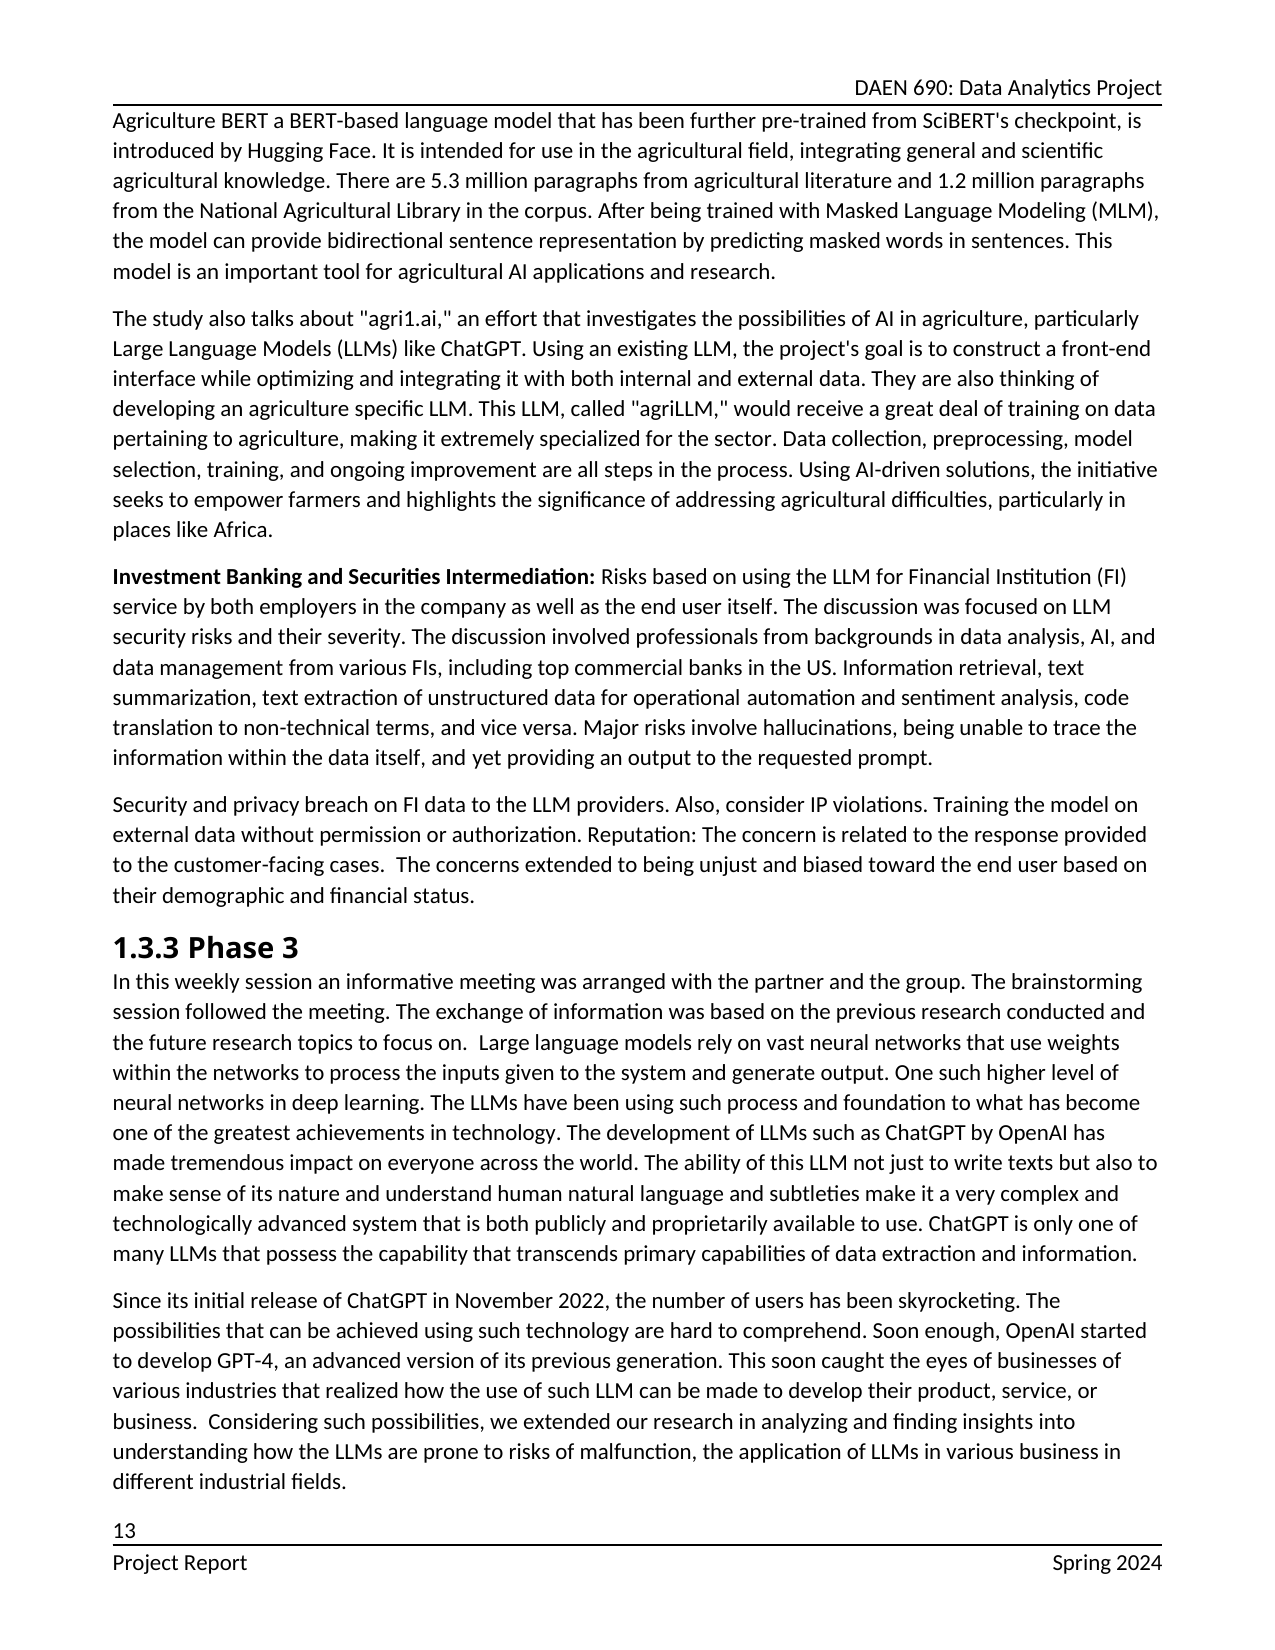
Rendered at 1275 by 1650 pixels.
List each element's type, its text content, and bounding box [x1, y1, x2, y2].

text Investment Banking and Securities Intermediation: Risks based on using the LLM for Financial Institution (FI) service by both employers in the company as well as the end user itself. The discussion was focused on LLM security risks and their severity. The discussion involved professionals from backgrounds in data analysis, AI, and data management from various FIs, including top commercial banks in the US. Information retrieval, text summarization, text extraction of unstructured data for operational automation and sentiment analysis, code translation to non-technical terms, and vice versa. Major risks involve hallucinations, being unable to trace the information within the data itself, and yet providing an output to the requested prompt. [112, 562, 1162, 771]
subtitle Phase 3 [112, 928, 1162, 967]
text Since its initial release of ChatGPT in November 2022, the number of users has been skyrocketing. The possibilities that can be achieved using such technology are hard to comprehend. Soon enough, OpenAI started to develop GPT-4, an advanced version of its previous generation. This soon caught the eyes of businesses of various industries that realized how the use of such LLM can be made to develop their product, service, or business. Considering such possibilities, we extended our research in analyzing and finding insights into understanding how the LLMs are prone to risks of malfunction, the application of LLMs in various business in different industrial fields. [112, 1286, 1162, 1495]
text Agriculture BERT a BERT-based language model that has been further pre-trained from SciBERT's checkpoint, is introduced by Hugging Face. It is intended for use in the agricultural field, integrating general and scientific agricultural knowledge. There are 5.3 million paragraphs from agricultural literature and 1.2 million paragraphs from the National Agricultural Library in the corpus. After being trained with Masked Language Modeling (MLM), the model can provide bidirectional sentence representation by predicting masked words in sentences. This model is an important tool for agricultural AI applications and research. [112, 106, 1162, 285]
text In this weekly session an informative meeting was arranged with the partner and the group. The brainstorming session followed the meeting. The exchange of information was based on the previous research conducted and the future research topics to focus on. Large language models rely on vast neural networks that use weights within the networks to process the inputs given to the system and generate output. One such higher level of neural networks in deep learning. The LLMs have been using such process and foundation to what has become one of the greatest achievements in technology. The development of LLMs such as ChatGPT by OpenAI has made tremendous impact on everyone across the world. The ability of this LLM not just to write texts but also to make sense of its nature and understand human natural language and subtleties make it a very complex and technologically advanced system that is both publicly and proprietarily available to use. ChatGPT is only one of many LLMs that possess the capability that transcends primary capabilities of data extraction and information. [112, 967, 1162, 1267]
text Security and privacy breach on FI data to the LLM providers. Also, consider IP violations. Training the model on external data without permission or authorization. Reputation: The concern is related to the response provided to the customer-facing cases. The concerns extended to being unjust and biased toward the end user based on their demographic and financial status. [112, 790, 1162, 909]
text The study also talks about "agri1.ai," an effort that investigates the possibilities of AI in agriculture, particularly Large Language Models (LLMs) like ChatGPT. Using an existing LLM, the project's goal is to construct a front-end interface while optimizing and integrating it with both internal and external data. They are also thinking of developing an agriculture specific LLM. This LLM, called "agriLLM," would receive a great deal of training on data pertaining to agriculture, making it extremely specialized for the sector. Data collection, preprocessing, model selection, training, and ongoing improvement are all steps in the process. Using AI-driven solutions, the initiative seeks to empower farmers and highlights the significance of addressing agricultural difficulties, particularly in places like Africa. [112, 304, 1162, 543]
